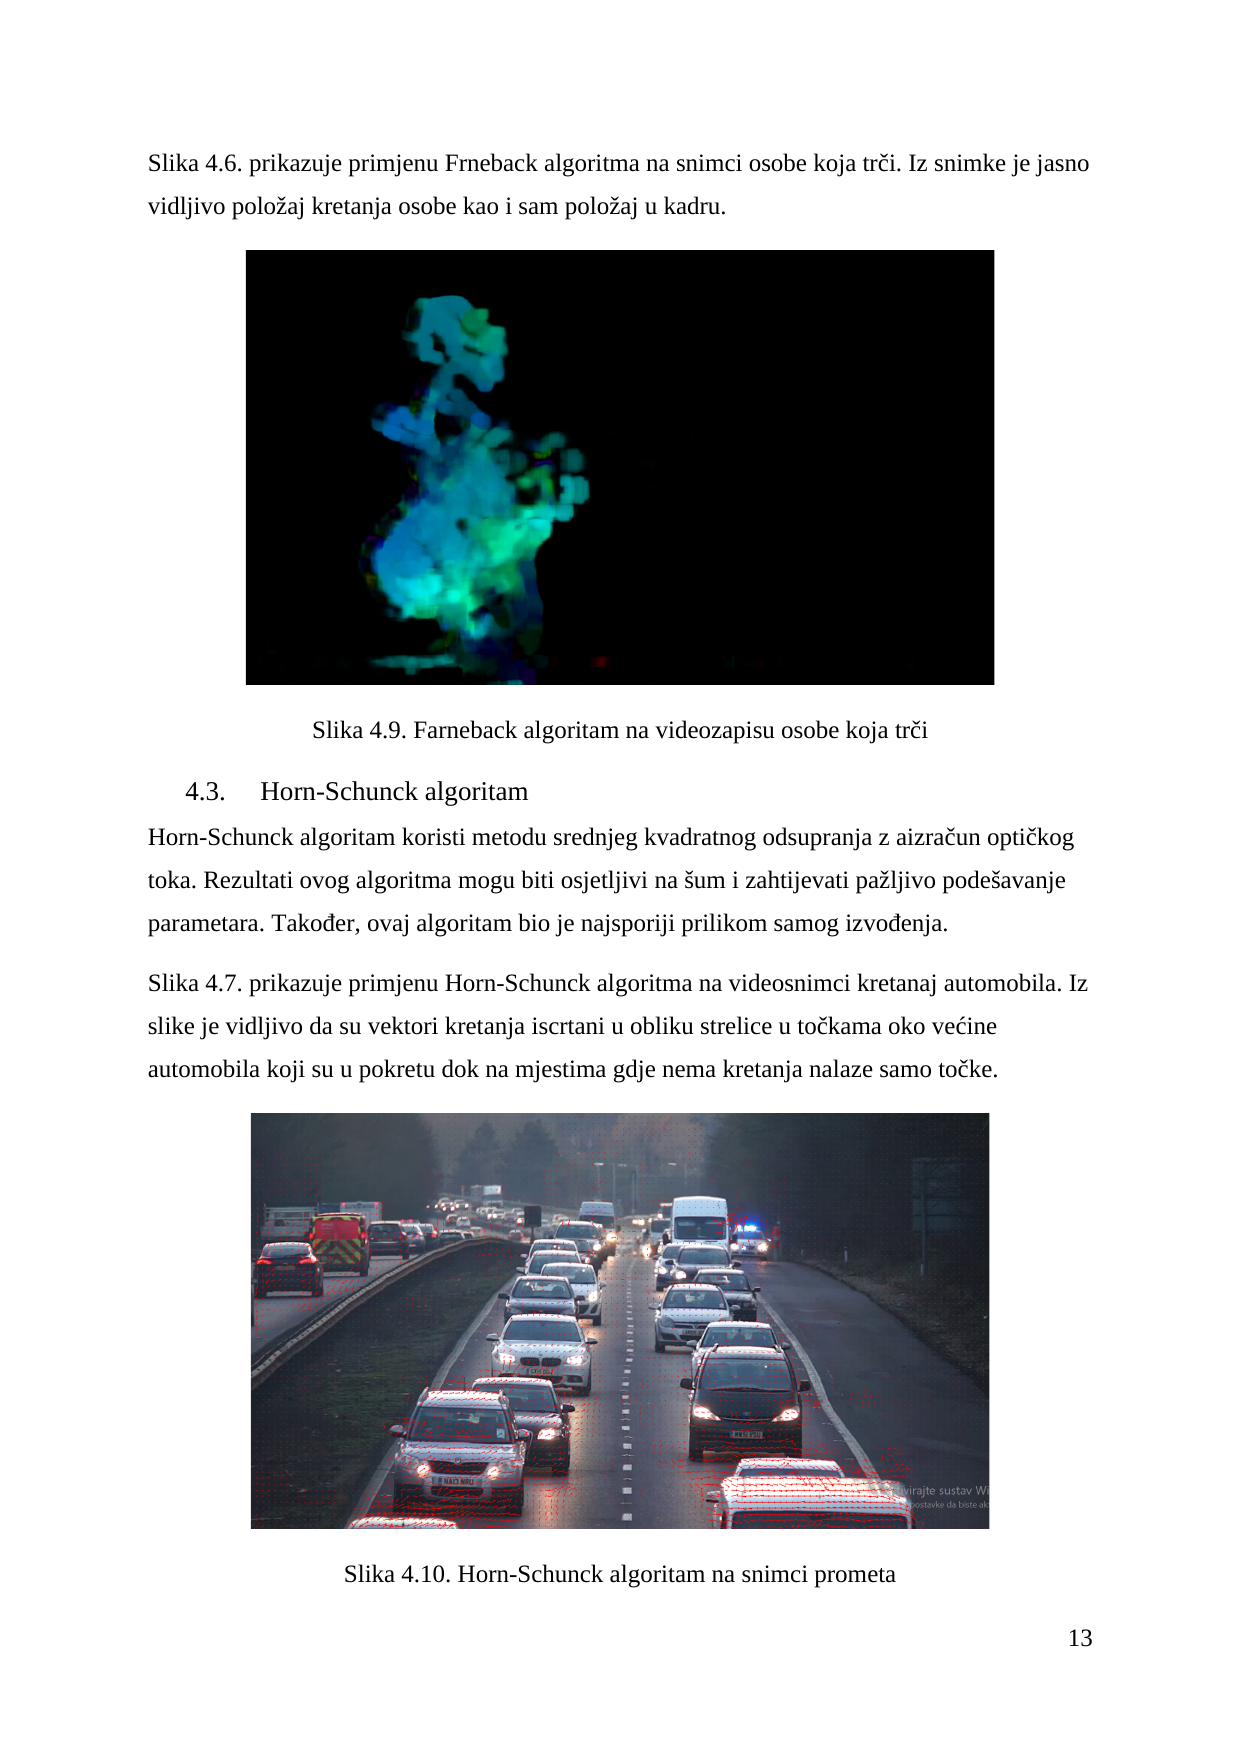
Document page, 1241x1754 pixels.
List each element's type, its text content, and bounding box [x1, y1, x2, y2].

picture [245, 250, 995, 685]
subtitle Horn-Schunck algoritam [185, 775, 1093, 806]
picture [250, 1113, 990, 1529]
text Horn-Schunck algoritam koristi metodu srednjeg kvadratnog odsupranja z aizračun optičkog toka. Rezultati ovog algoritma mogu biti osjetljivi na šum i zahtijevati pažljivo podešavanje parametara. Također, ovaj algoritam bio je najsporiji prilikom samog izvođenja. [148, 822, 1093, 937]
text Slika 4.7. prikazuje primjenu Horn-Schunck algoritma na videosnimci kretanaj automobila. Iz slike je vidljivo da su vektori kretanja iscrtani u obliku strelice u točkama oko većine automobila koji su u pokretu dok na mjestima gdje nema kretanja nalaze samo točke. [148, 968, 1093, 1083]
text Slika 4.9. Farneback algoritam na videozapisu osobe koja trči [148, 715, 1093, 744]
text Slika 4.10. Horn-Schunck algoritam na snimci prometa [148, 1559, 1093, 1588]
text Slika 4.6. prikazuje primjenu Frneback algoritma na snimci osobe koja trči. Iz snimke je jasno vidljivo položaj kretanja osobe kao i sam položaj u kadru. [148, 148, 1093, 219]
